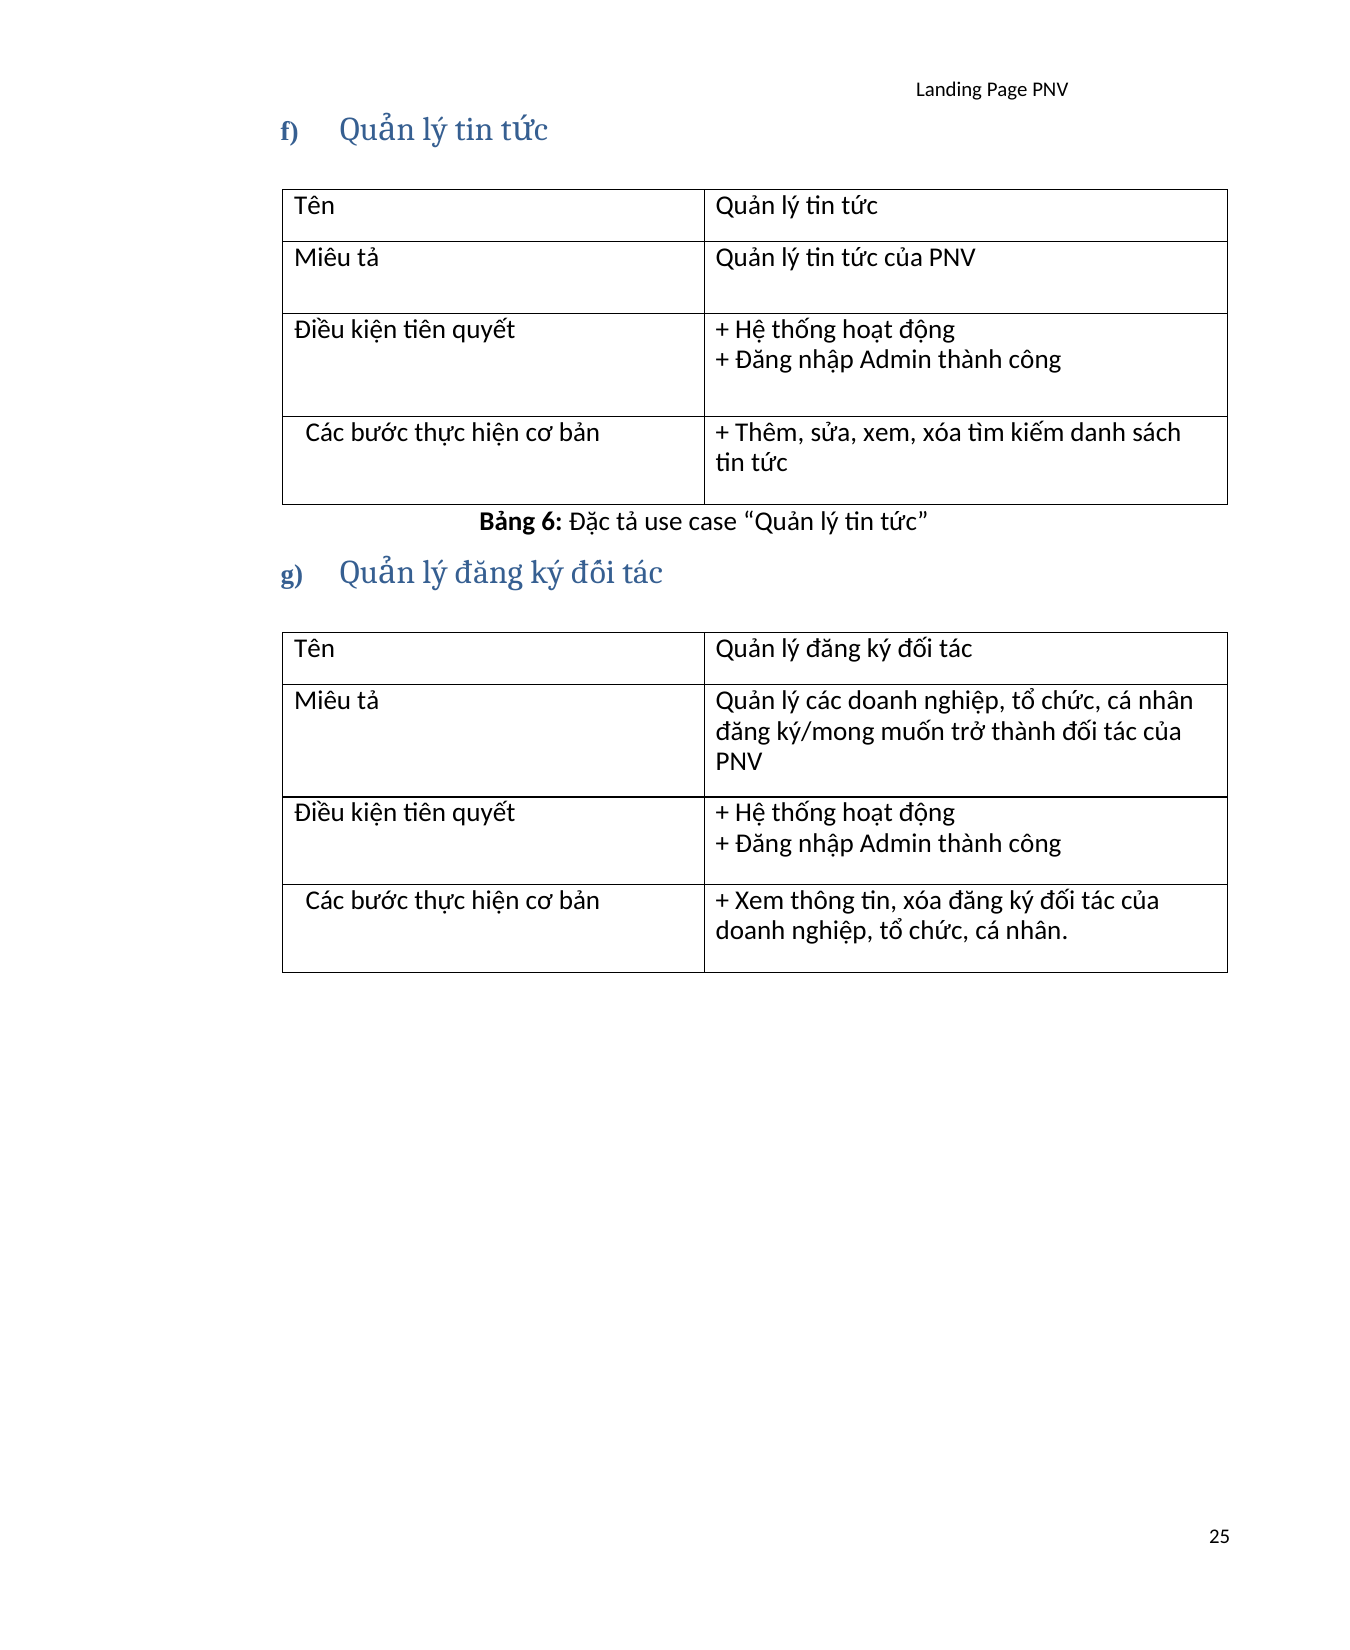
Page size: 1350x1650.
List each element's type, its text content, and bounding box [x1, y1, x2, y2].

text Bảng 6: Đặc tả use case “Quản lý tin tức” [246, 504, 1162, 538]
table_cell Điều kiện tiên quyết [283, 798, 704, 884]
table_cell Các bước thực hiện cơ bản [283, 885, 704, 972]
subtitle Quản lý tin tức [280, 110, 1244, 149]
table_cell Quản lý tin tức của PNV [705, 242, 1227, 313]
table_cell Miêu tả [283, 242, 704, 313]
table_cell Quản lý các doanh nghiệp, tổ chức, cá nhân đăng ký/mong muốn trở thành đối tác của PNV [705, 685, 1227, 796]
table_cell + Hệ thống hoạt động + Đăng nhập Admin thành công [705, 314, 1227, 416]
table_header Quản lý tin tức [705, 190, 1227, 241]
table_header Tên [283, 633, 704, 684]
table_cell + Xem thông tin, xóa đăng ký đối tác của doanh nghiệp, tổ chức, cá nhân. [705, 885, 1227, 972]
table_cell Miêu tả [283, 685, 704, 796]
table_cell Các bước thực hiện cơ bản [283, 417, 704, 503]
table_header Quản lý đăng ký đối tác [705, 633, 1227, 684]
table_header Tên [283, 190, 704, 241]
table_cell + Hệ thống hoạt động + Đăng nhập Admin thành công [705, 798, 1227, 884]
table_cell Điều kiện tiên quyết [283, 314, 704, 416]
subtitle Quản lý đăng ký đối tác [280, 553, 1244, 592]
table_cell + Thêm, sửa, xem, xóa tìm kiếm danh sách tin tức [705, 417, 1227, 503]
